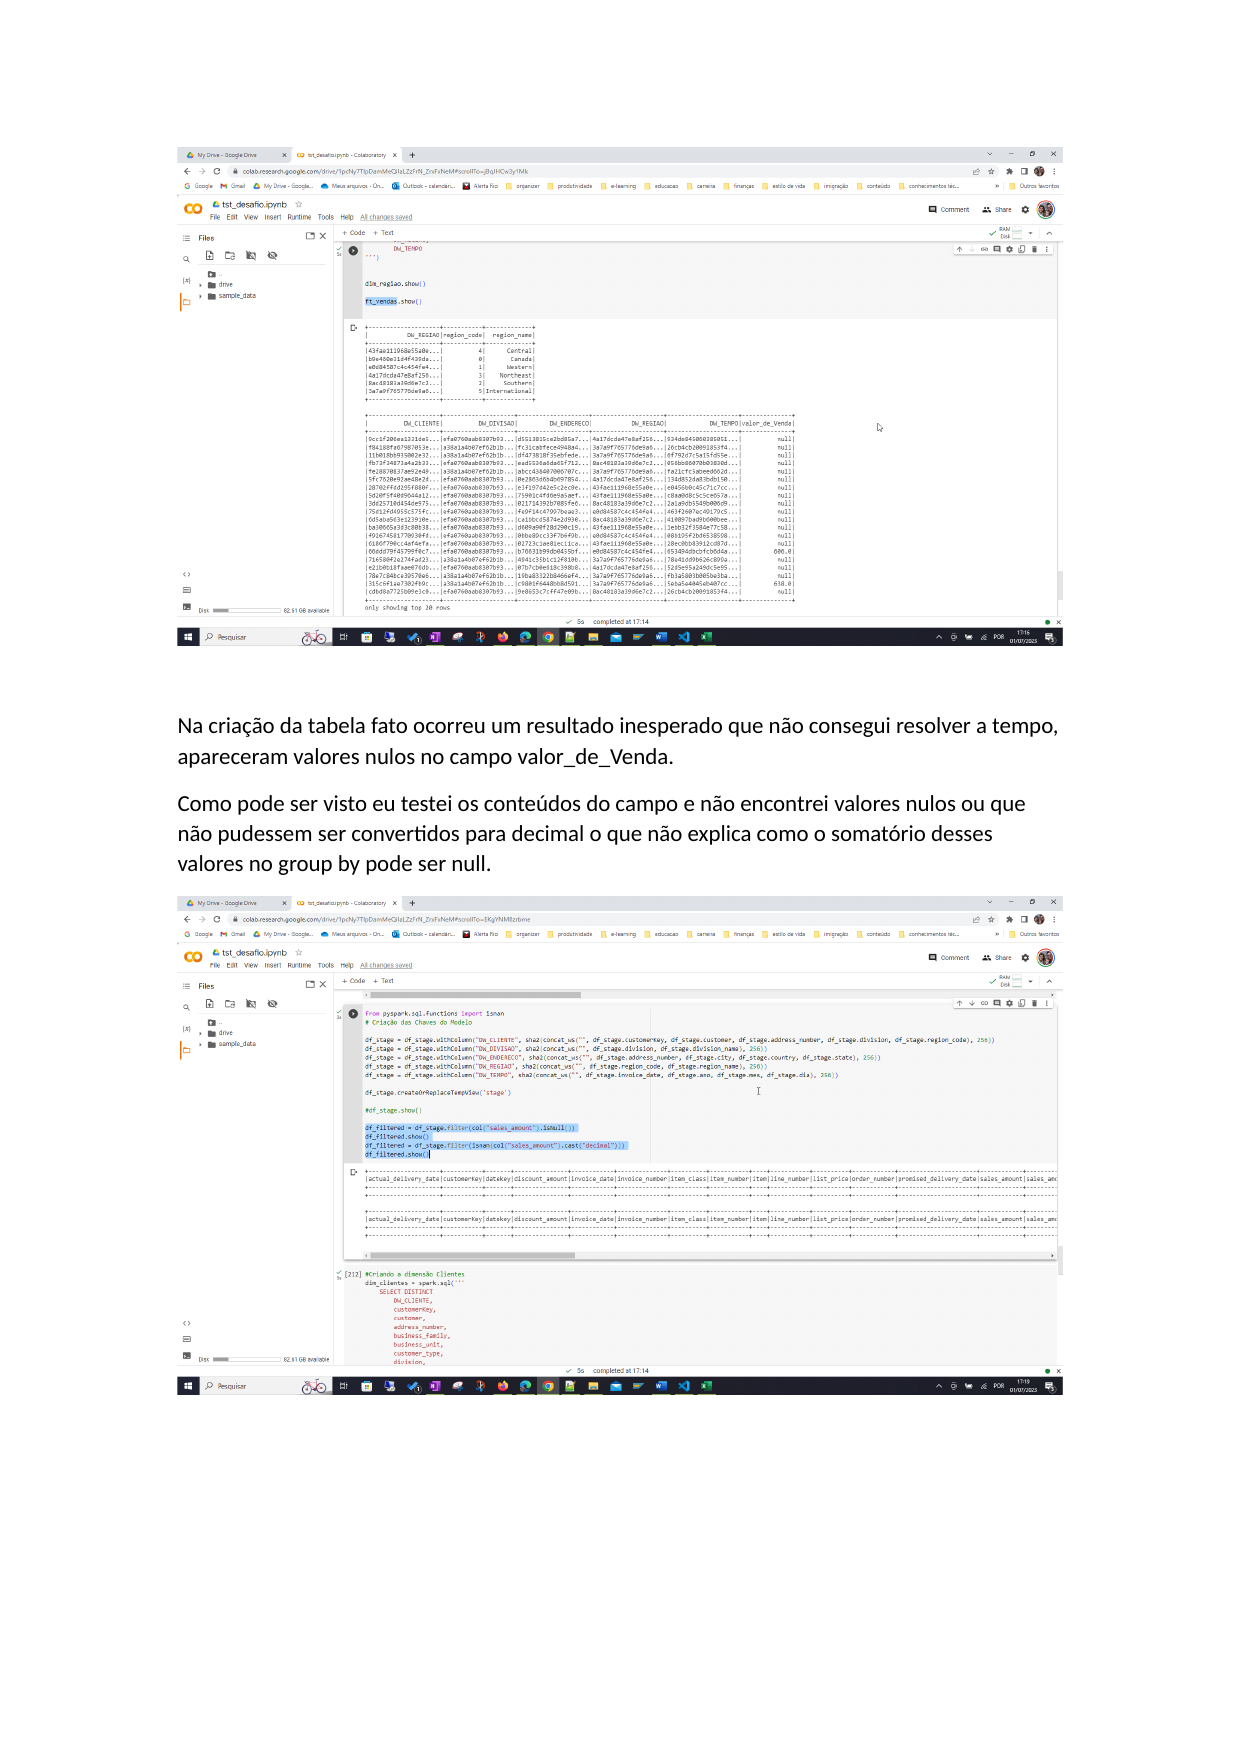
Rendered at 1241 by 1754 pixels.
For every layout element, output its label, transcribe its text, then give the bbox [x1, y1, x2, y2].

text Na criação da tabela fato ocorreu um resultado inesperado que não consegui resolver a tempo, apareceram valores nulos no campo valor_de_Venda. [177, 712, 1063, 770]
text Como pode ser visto eu testei os conteúdos do campo e não encontrei valores nulos ou que não pudessem ser convertidos para decimal o que não explica como o somatório desses valores no group by pode ser null. [177, 789, 1063, 877]
picture [177, 896, 1063, 1395]
picture [177, 147, 1063, 646]
